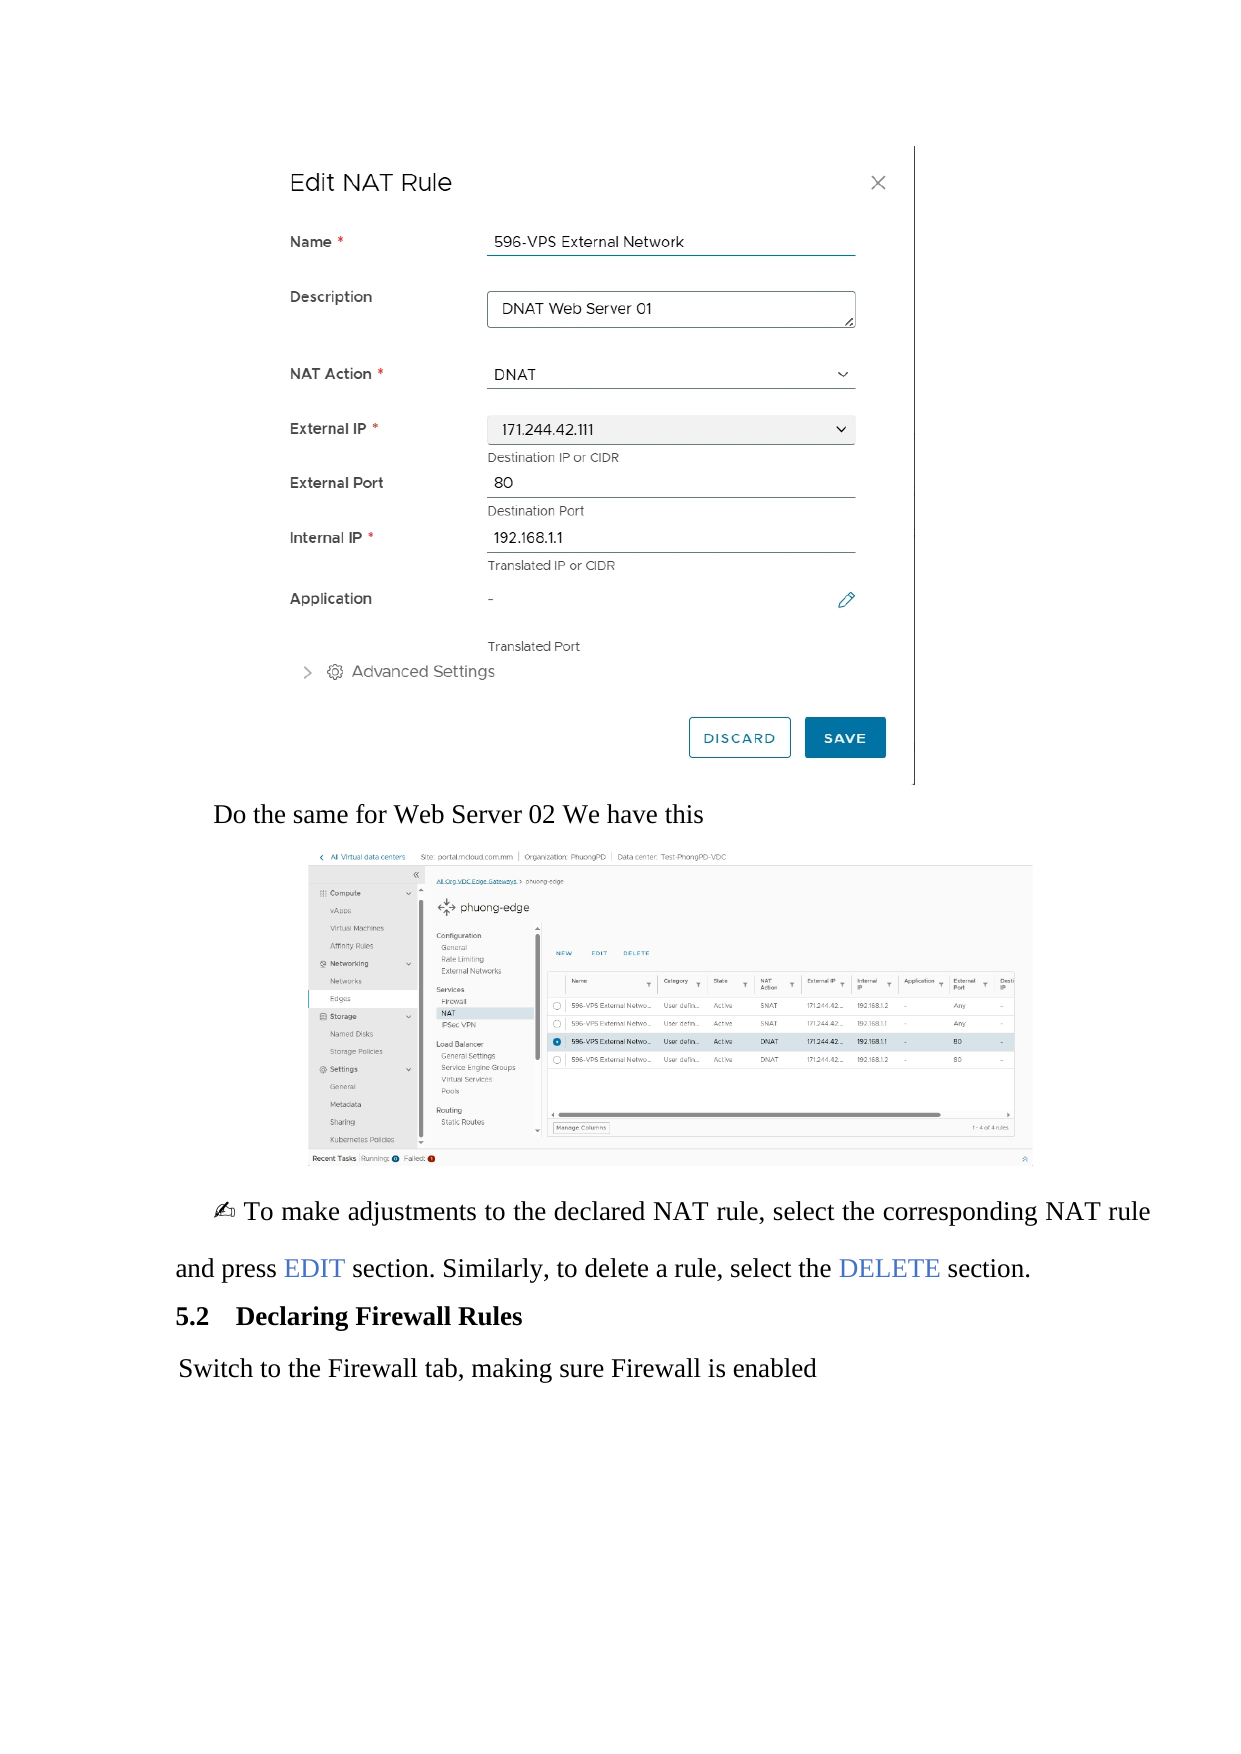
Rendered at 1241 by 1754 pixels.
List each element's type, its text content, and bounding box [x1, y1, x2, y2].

subtitle Declaring Firewall Rules [175, 1300, 1183, 1332]
picture [308, 849, 1033, 1166]
text Do the same for Web Server 02 We have this [175, 798, 1152, 830]
text Switch to the Firewall tab, making sure Firewall is enabled [176, 1352, 1152, 1383]
text ✍ To make adjustments to the declared NAT rule, select the corresponding NAT rule and press EDIT section. Similarly, to delete a rule, select the DELETE section. [175, 1180, 1152, 1283]
picture [262, 146, 915, 785]
